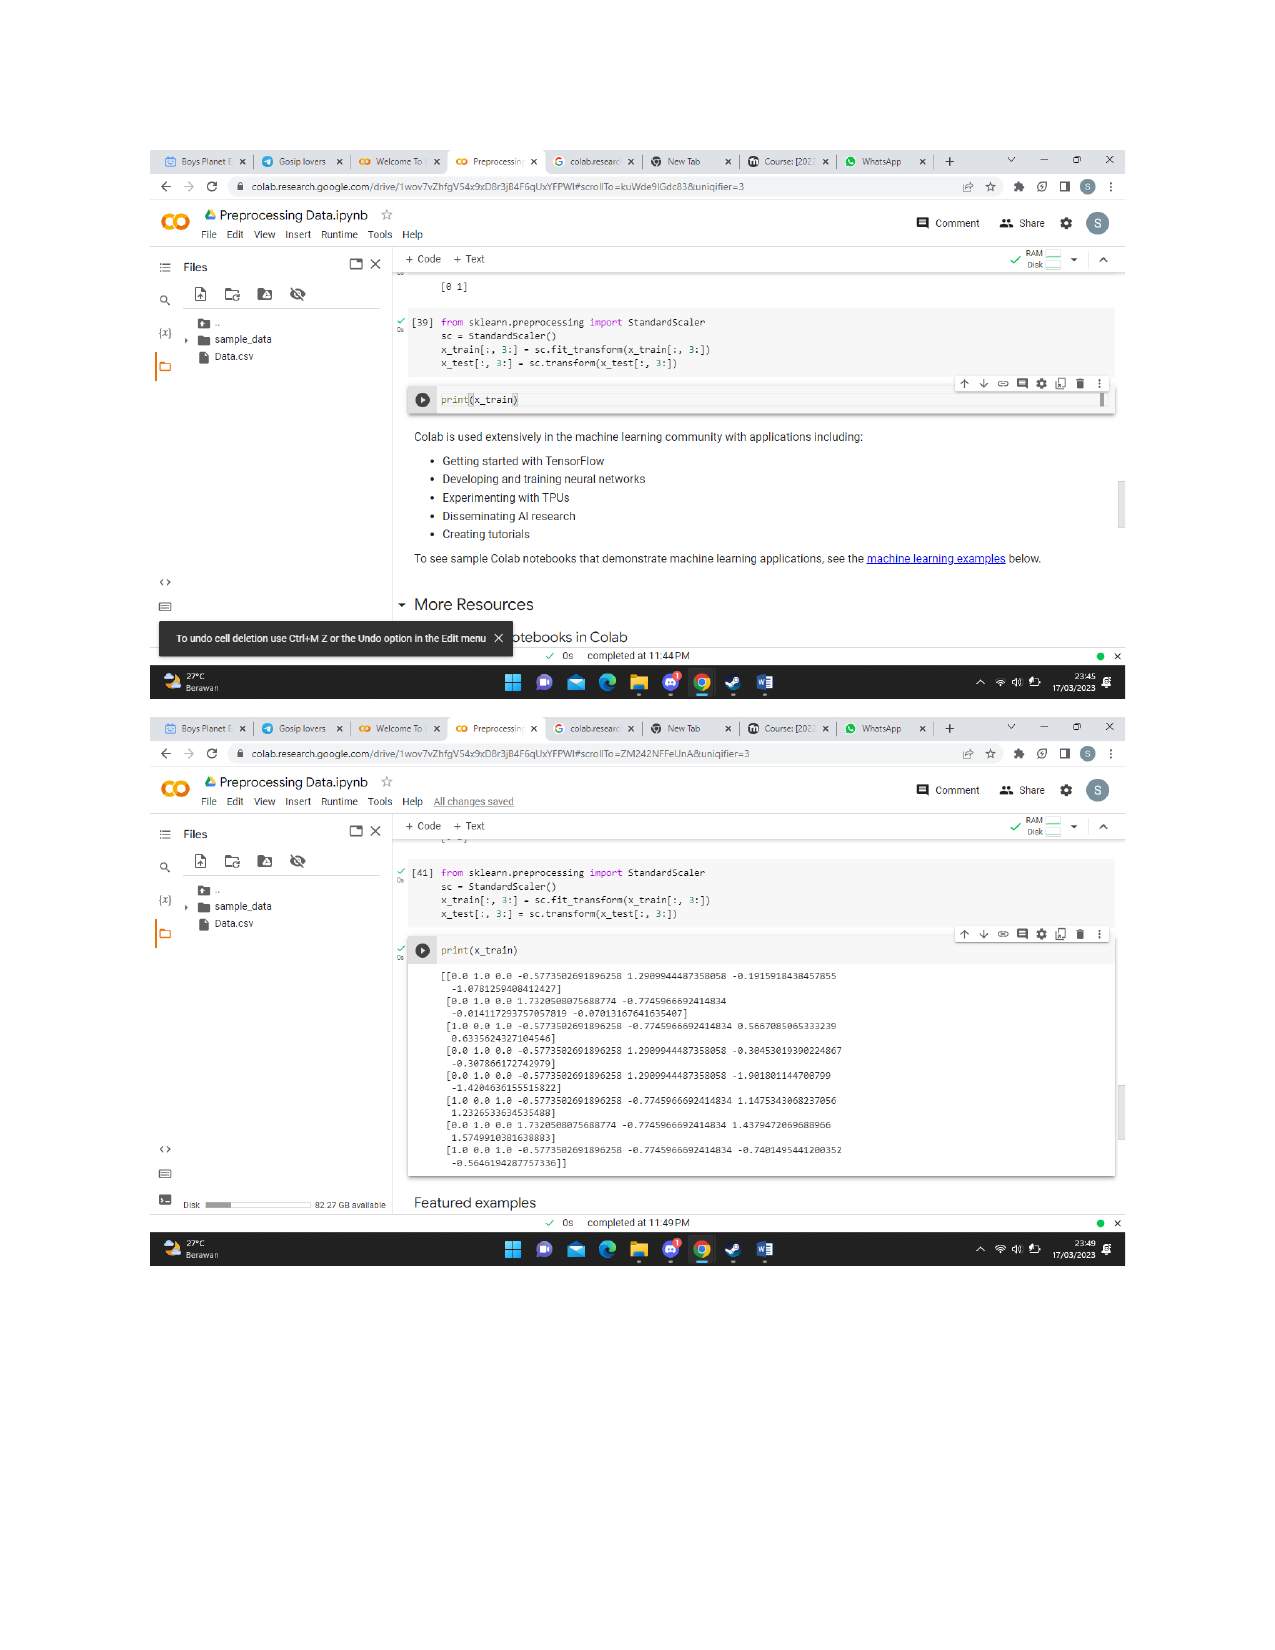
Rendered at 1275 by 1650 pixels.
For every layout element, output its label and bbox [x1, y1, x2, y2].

picture [150, 717, 1125, 1266]
picture [150, 150, 1125, 699]
